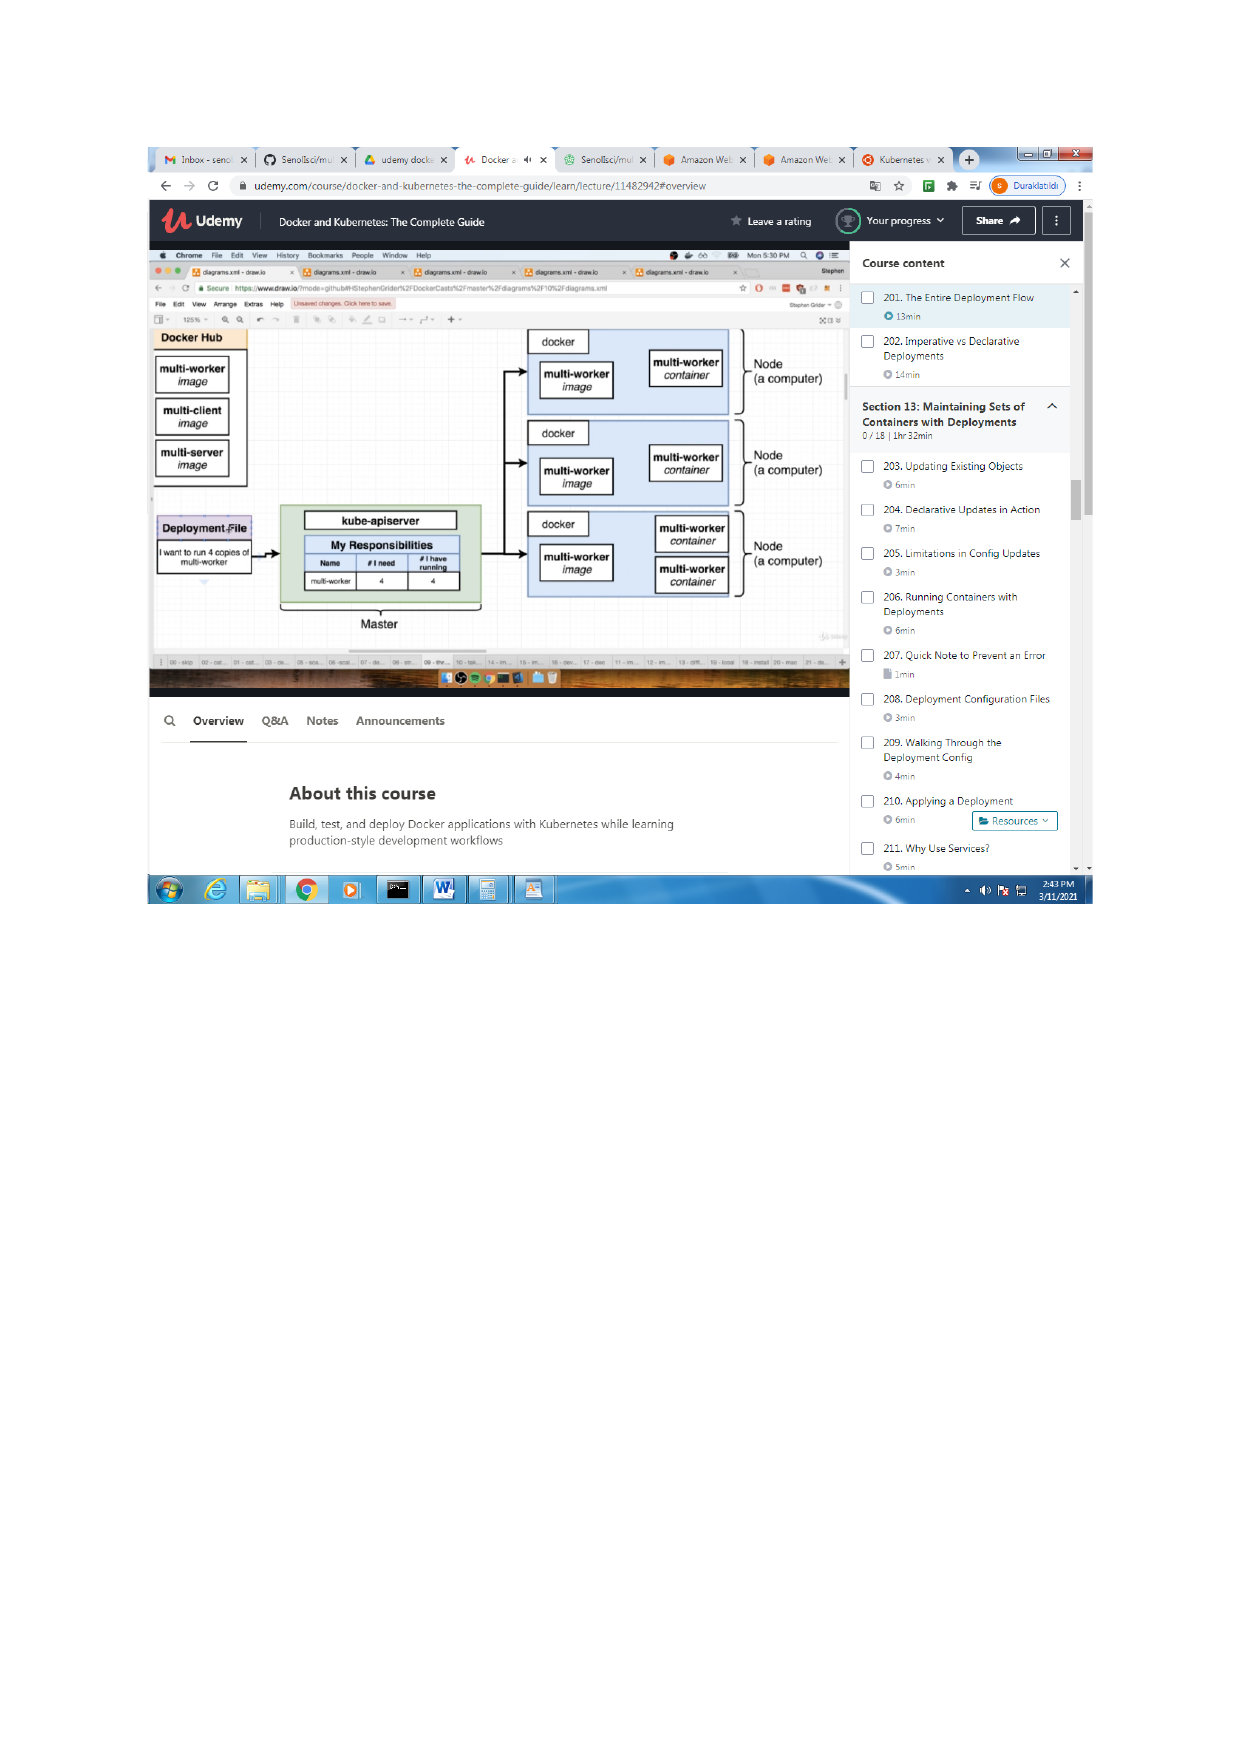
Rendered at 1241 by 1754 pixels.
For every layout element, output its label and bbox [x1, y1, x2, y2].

picture [147, 147, 1093, 904]
